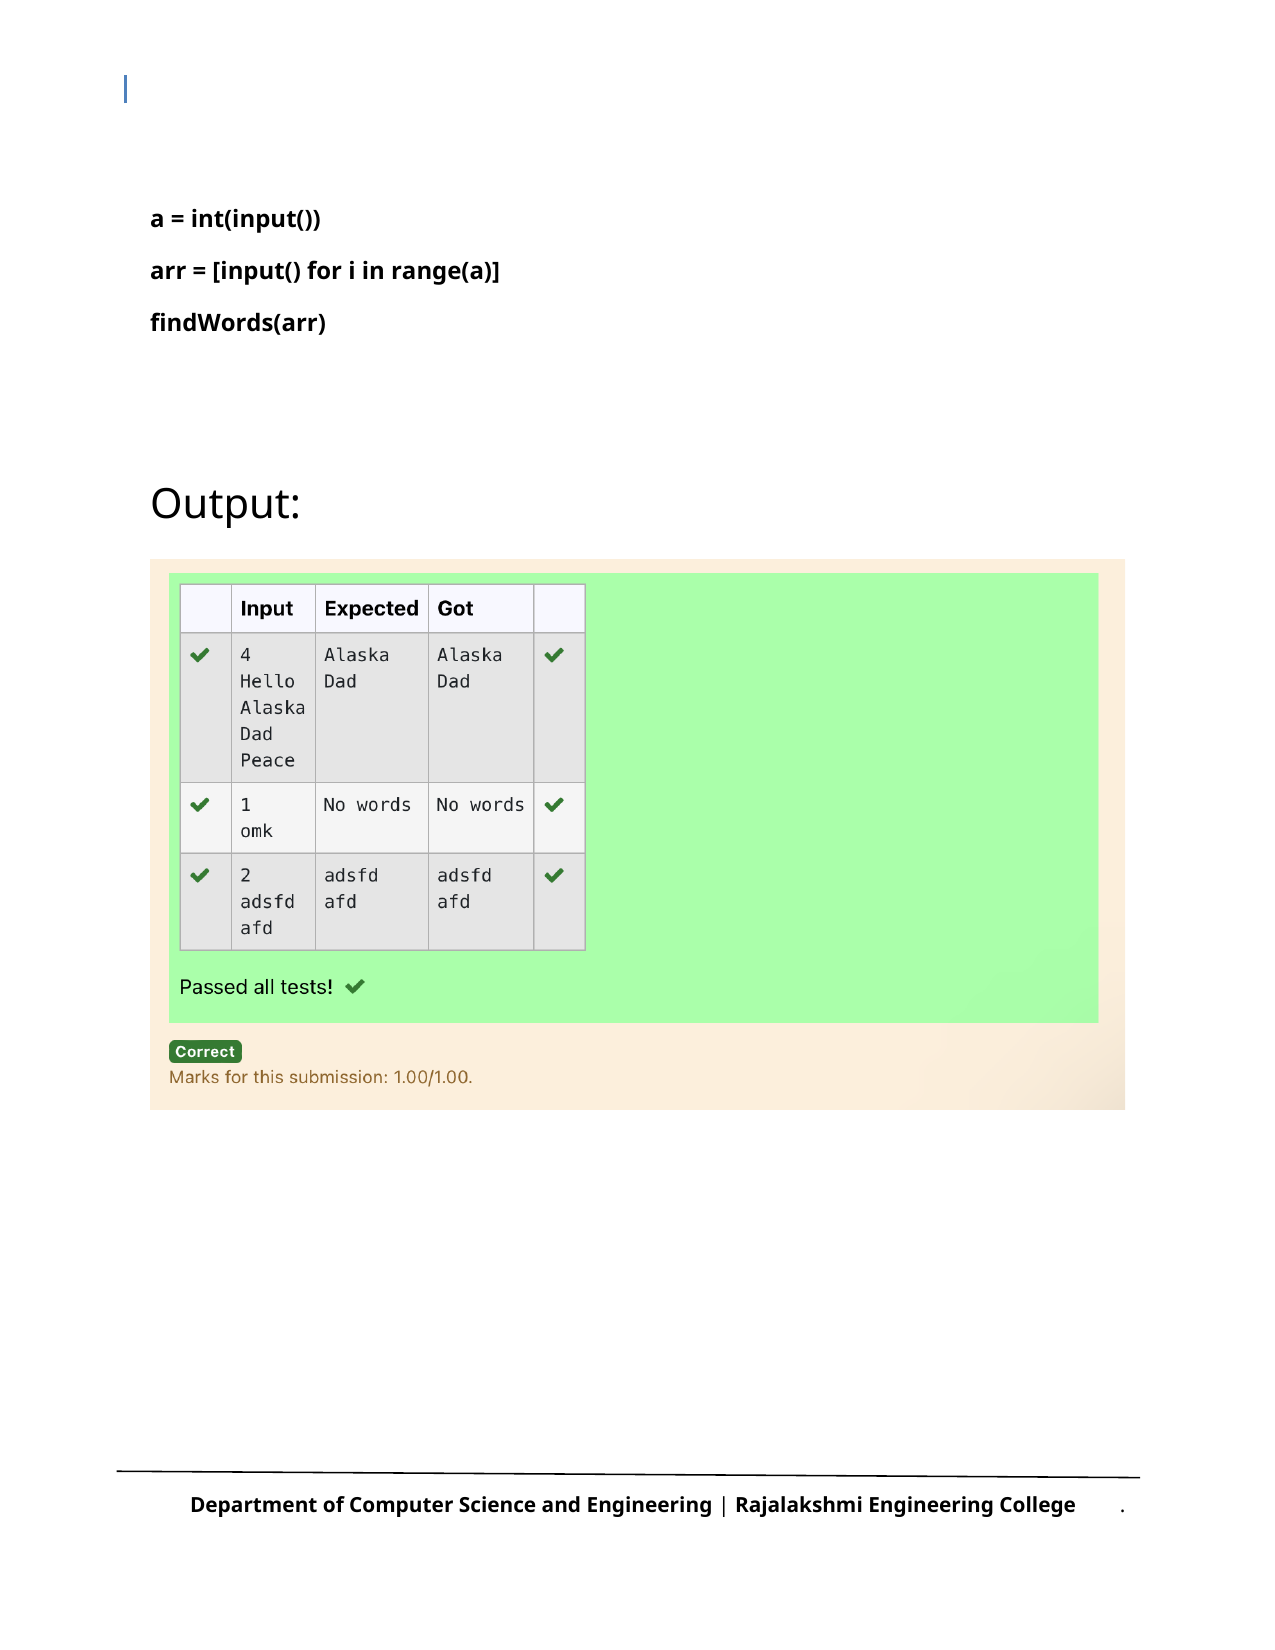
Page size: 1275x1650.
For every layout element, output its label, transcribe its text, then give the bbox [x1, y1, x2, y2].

text Output: [150, 474, 1125, 531]
picture [150, 559, 1125, 1110]
text arr = [input() for i in range(a)] [150, 254, 1125, 286]
text findWords(arr) [150, 306, 1125, 338]
text a = int(input()) [150, 202, 1125, 234]
